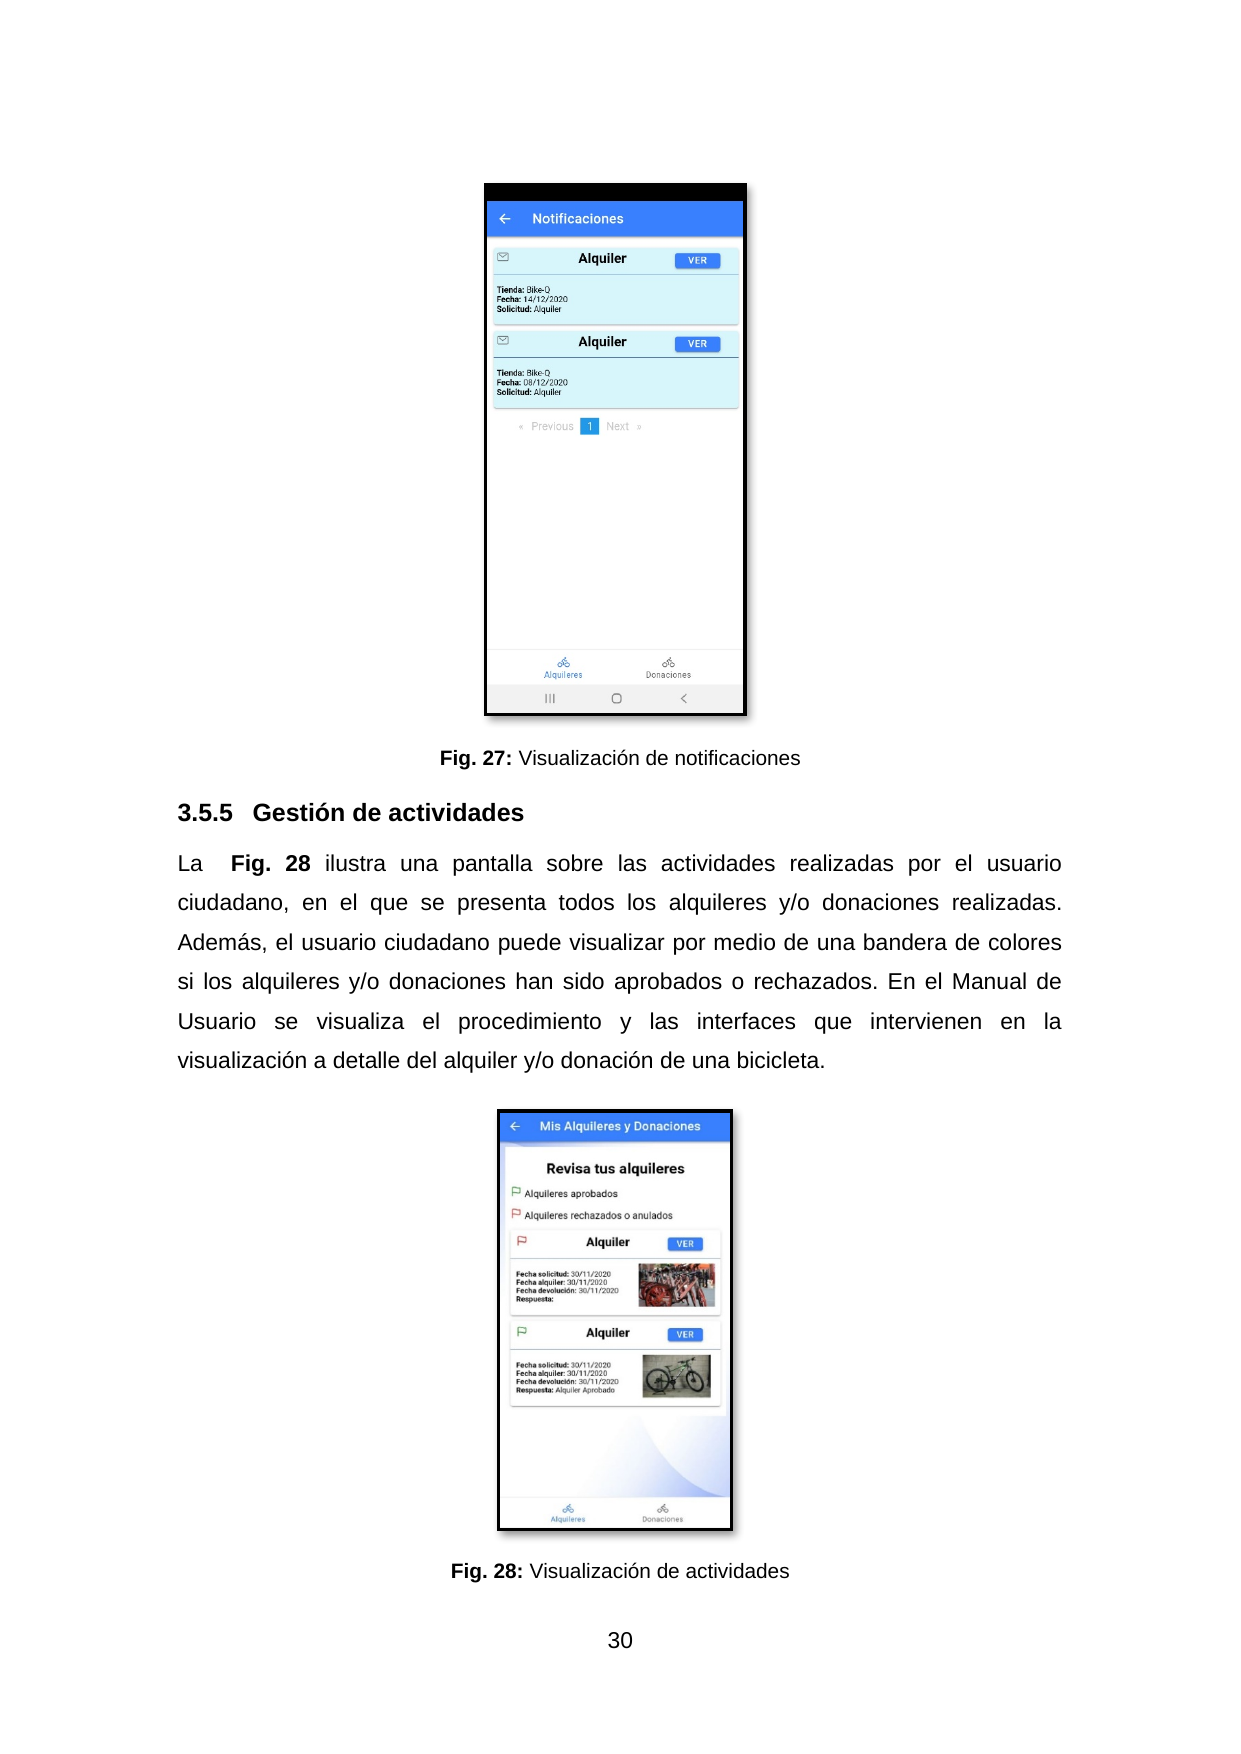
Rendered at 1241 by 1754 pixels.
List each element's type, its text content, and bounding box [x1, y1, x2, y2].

text La Fig. 28 ilustra una pantalla sobre las actividades realizadas por el usuario ciudadano, en el que se presenta todos los alquileres y/o donaciones realizadas. Además, el usuario ciudadano puede visualizar por medio de una bandera de colores si los alquileres y/o donaciones han sido aprobados o rechazados. En el Manual de Usuario se visualiza el procedimiento y las interfaces que intervienen en la visualización a detalle del alquiler y/o donación de una bicicleta. [177, 850, 1063, 1073]
subtitle Gestión de actividades [177, 798, 1063, 827]
text Fig. 28: Visualización de actividades [177, 1103, 1063, 1583]
picture [500, 1113, 730, 1528]
picture [487, 187, 743, 713]
